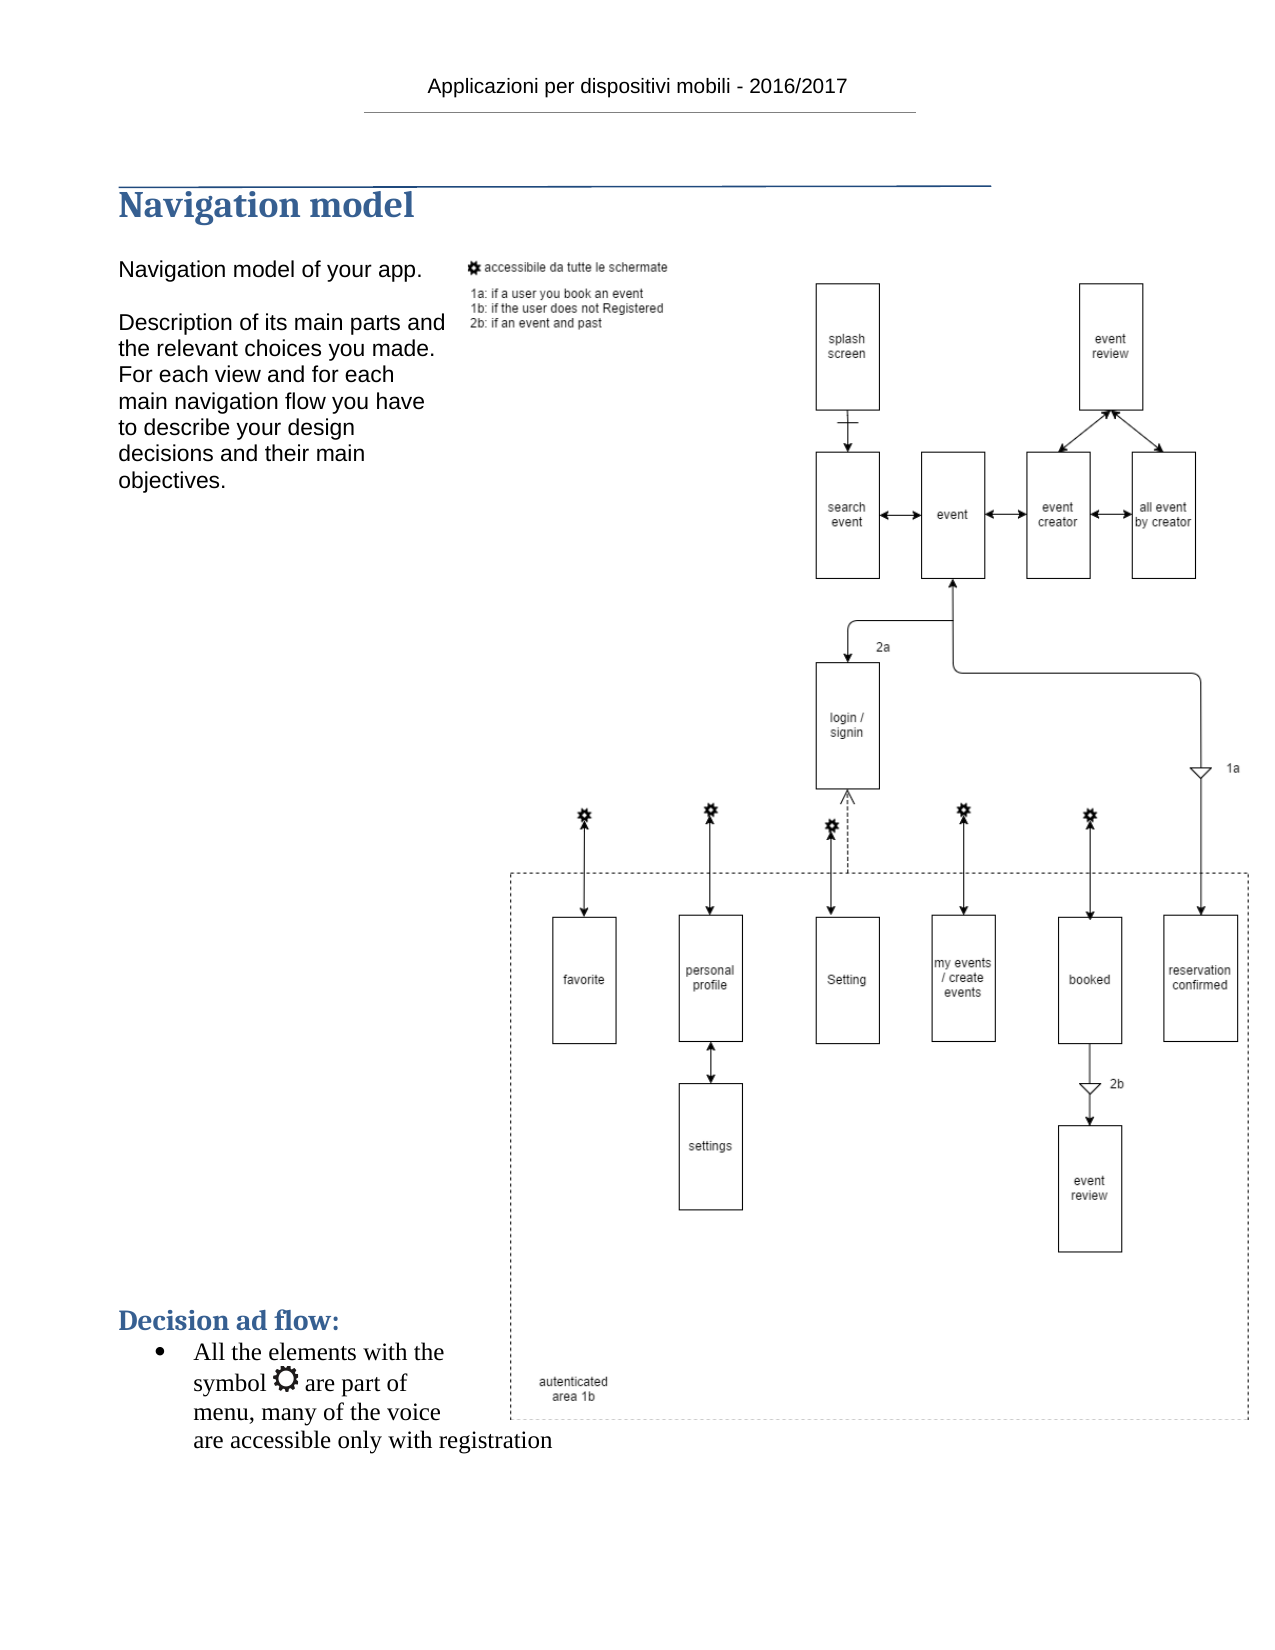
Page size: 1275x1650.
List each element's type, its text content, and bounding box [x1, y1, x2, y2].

picture [273, 1366, 299, 1392]
subtitle Navigation model [118, 184, 1157, 227]
text Navigation model of your app. [118, 256, 1157, 282]
text Description of its main parts and the relevant choices you made. For each view and for each main navigation flow you have to describe your design decisions and their main objectives. [118, 309, 467, 493]
subtitle Decision ad flow: [118, 1304, 467, 1337]
picture [467, 257, 1249, 1421]
list All the elements with the symbol are part of menu, many of the voice are accessible only with registration [156, 1337, 1157, 1454]
